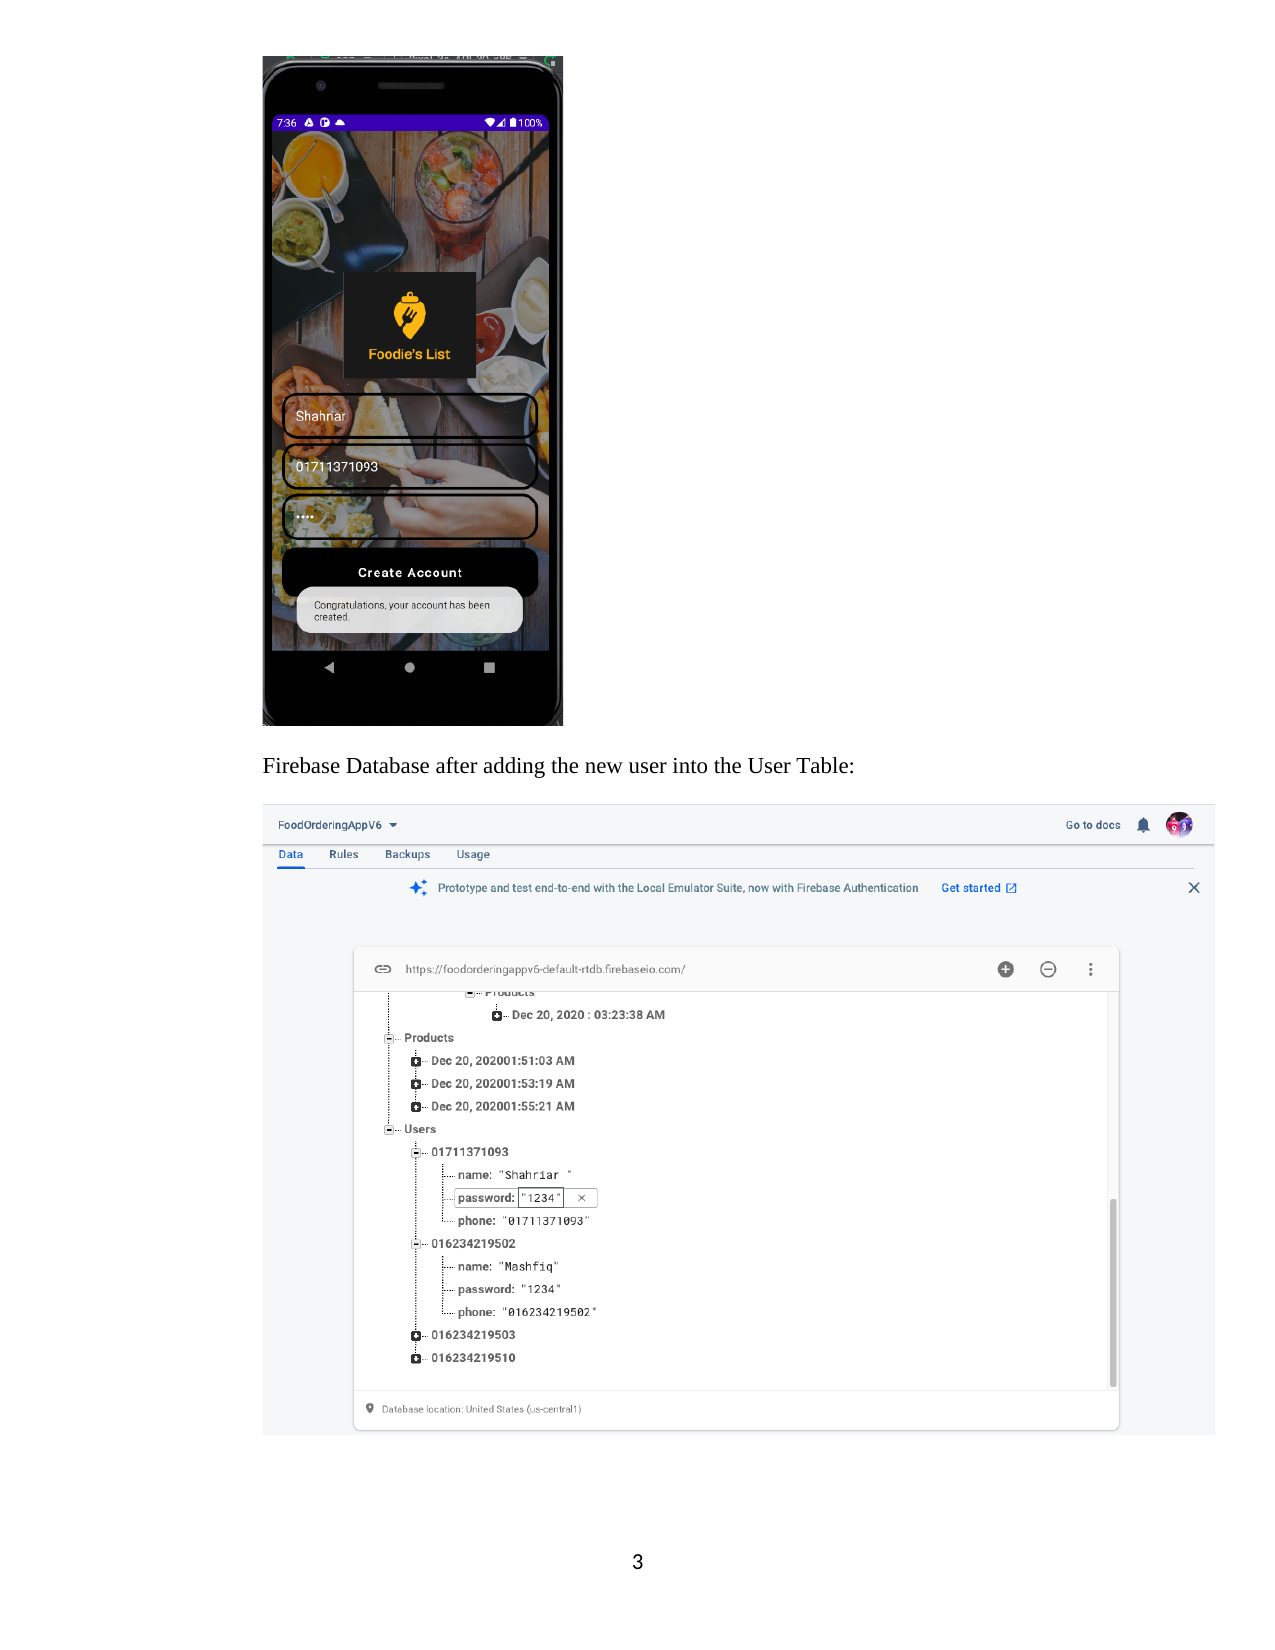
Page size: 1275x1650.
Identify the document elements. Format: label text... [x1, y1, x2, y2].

picture [262, 56, 564, 726]
text Firebase Database after adding the new user into the User Table: [262, 752, 1125, 778]
picture [262, 804, 1215, 1435]
